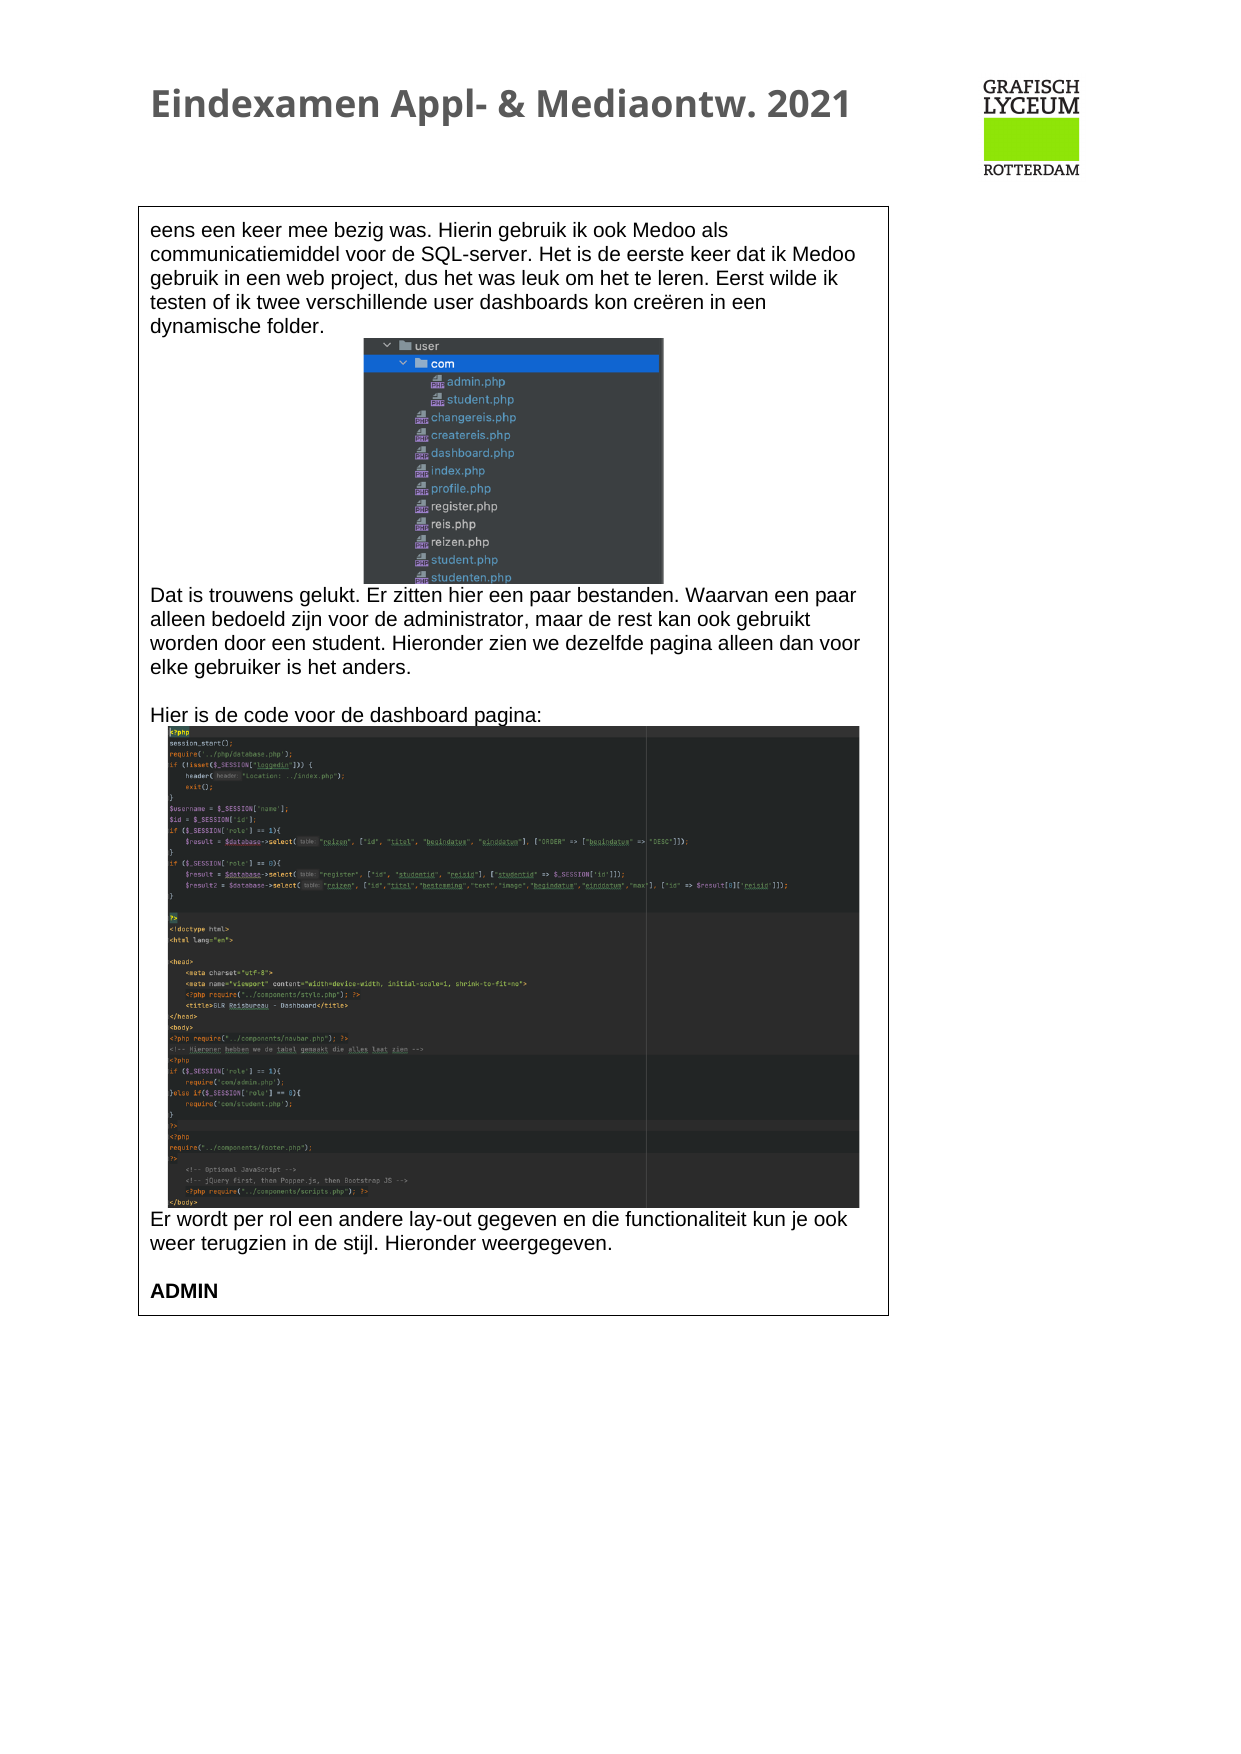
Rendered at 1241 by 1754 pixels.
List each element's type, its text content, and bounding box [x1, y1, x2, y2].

picture [167, 726, 860, 1208]
picture [363, 338, 664, 584]
picture [977, 73, 1086, 182]
